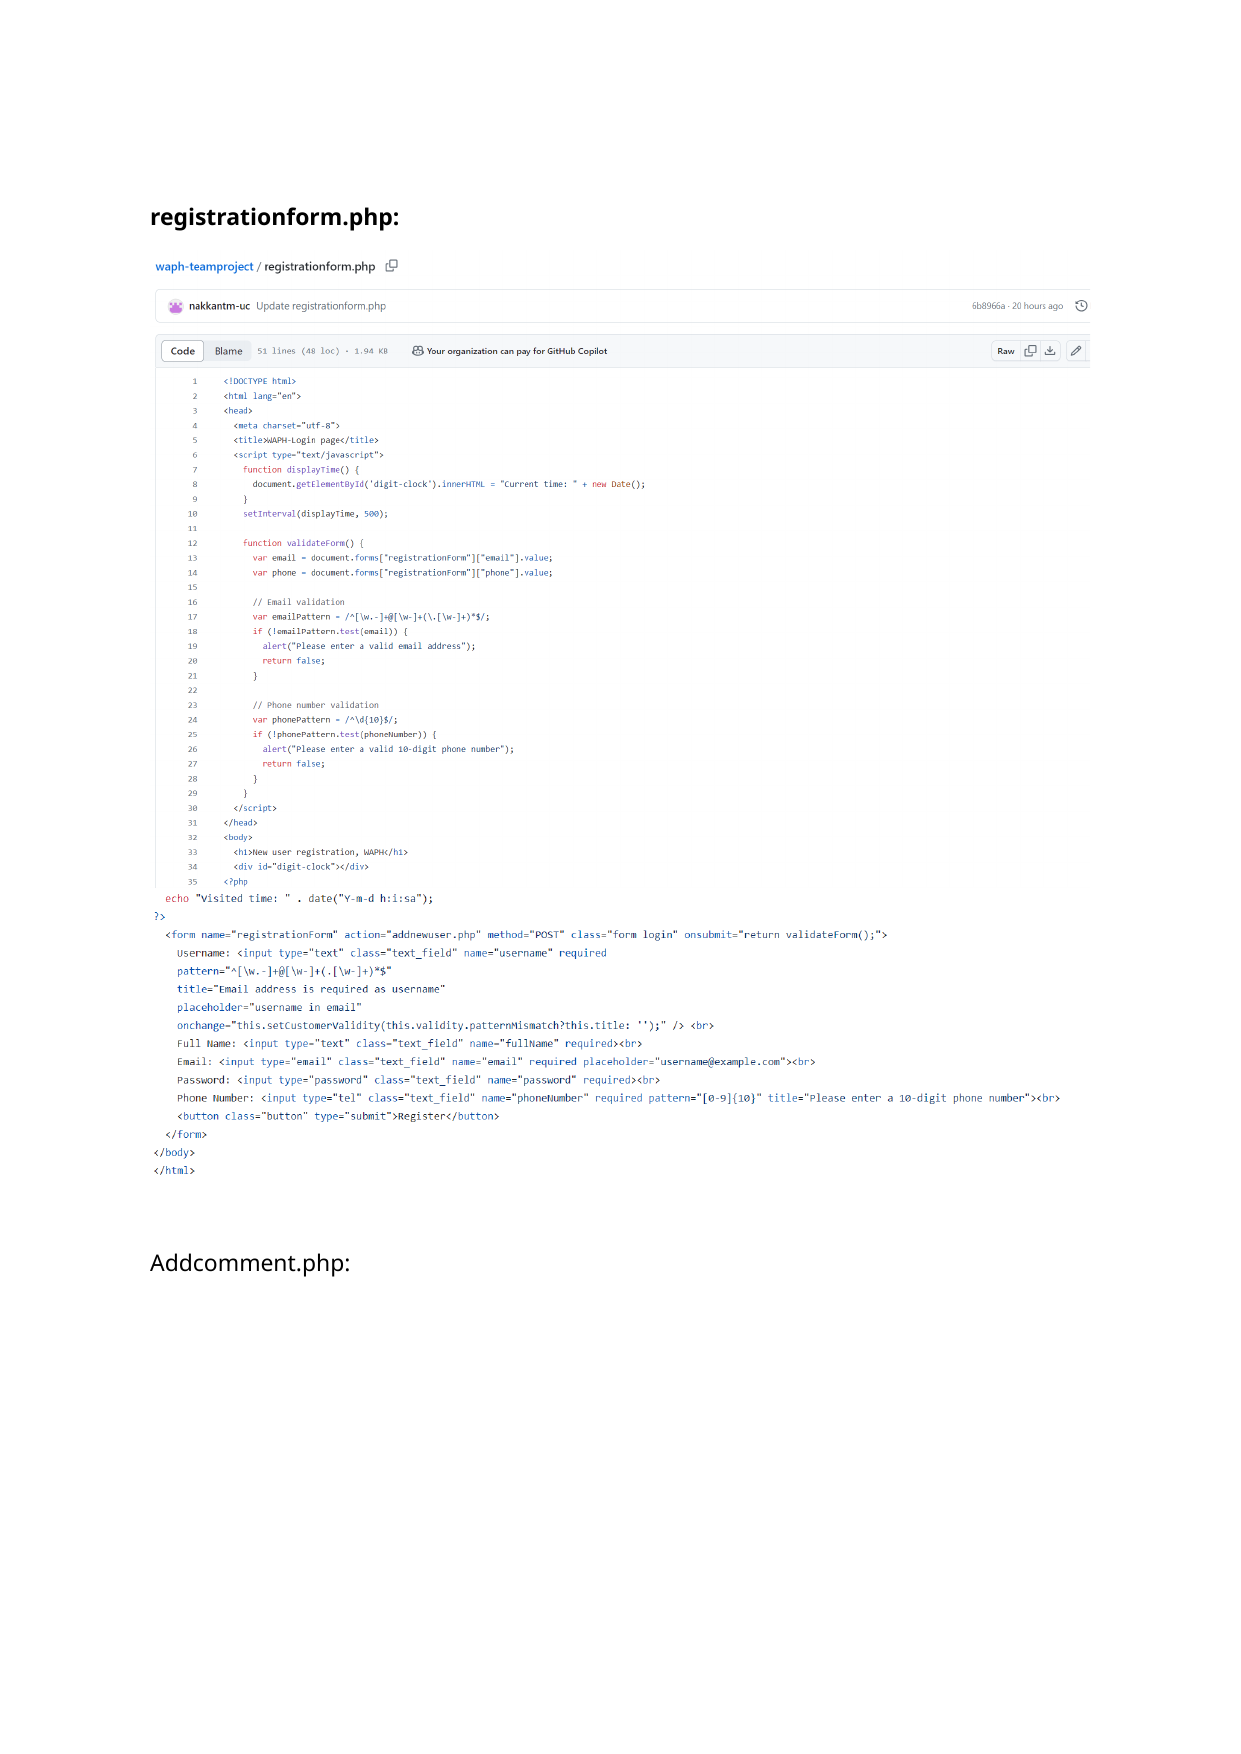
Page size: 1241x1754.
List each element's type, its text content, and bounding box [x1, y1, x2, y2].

picture [150, 250, 1091, 888]
picture [150, 889, 1091, 1178]
text Addcomment.php: [150, 1247, 1090, 1278]
text registrationform.php: [150, 200, 1090, 232]
